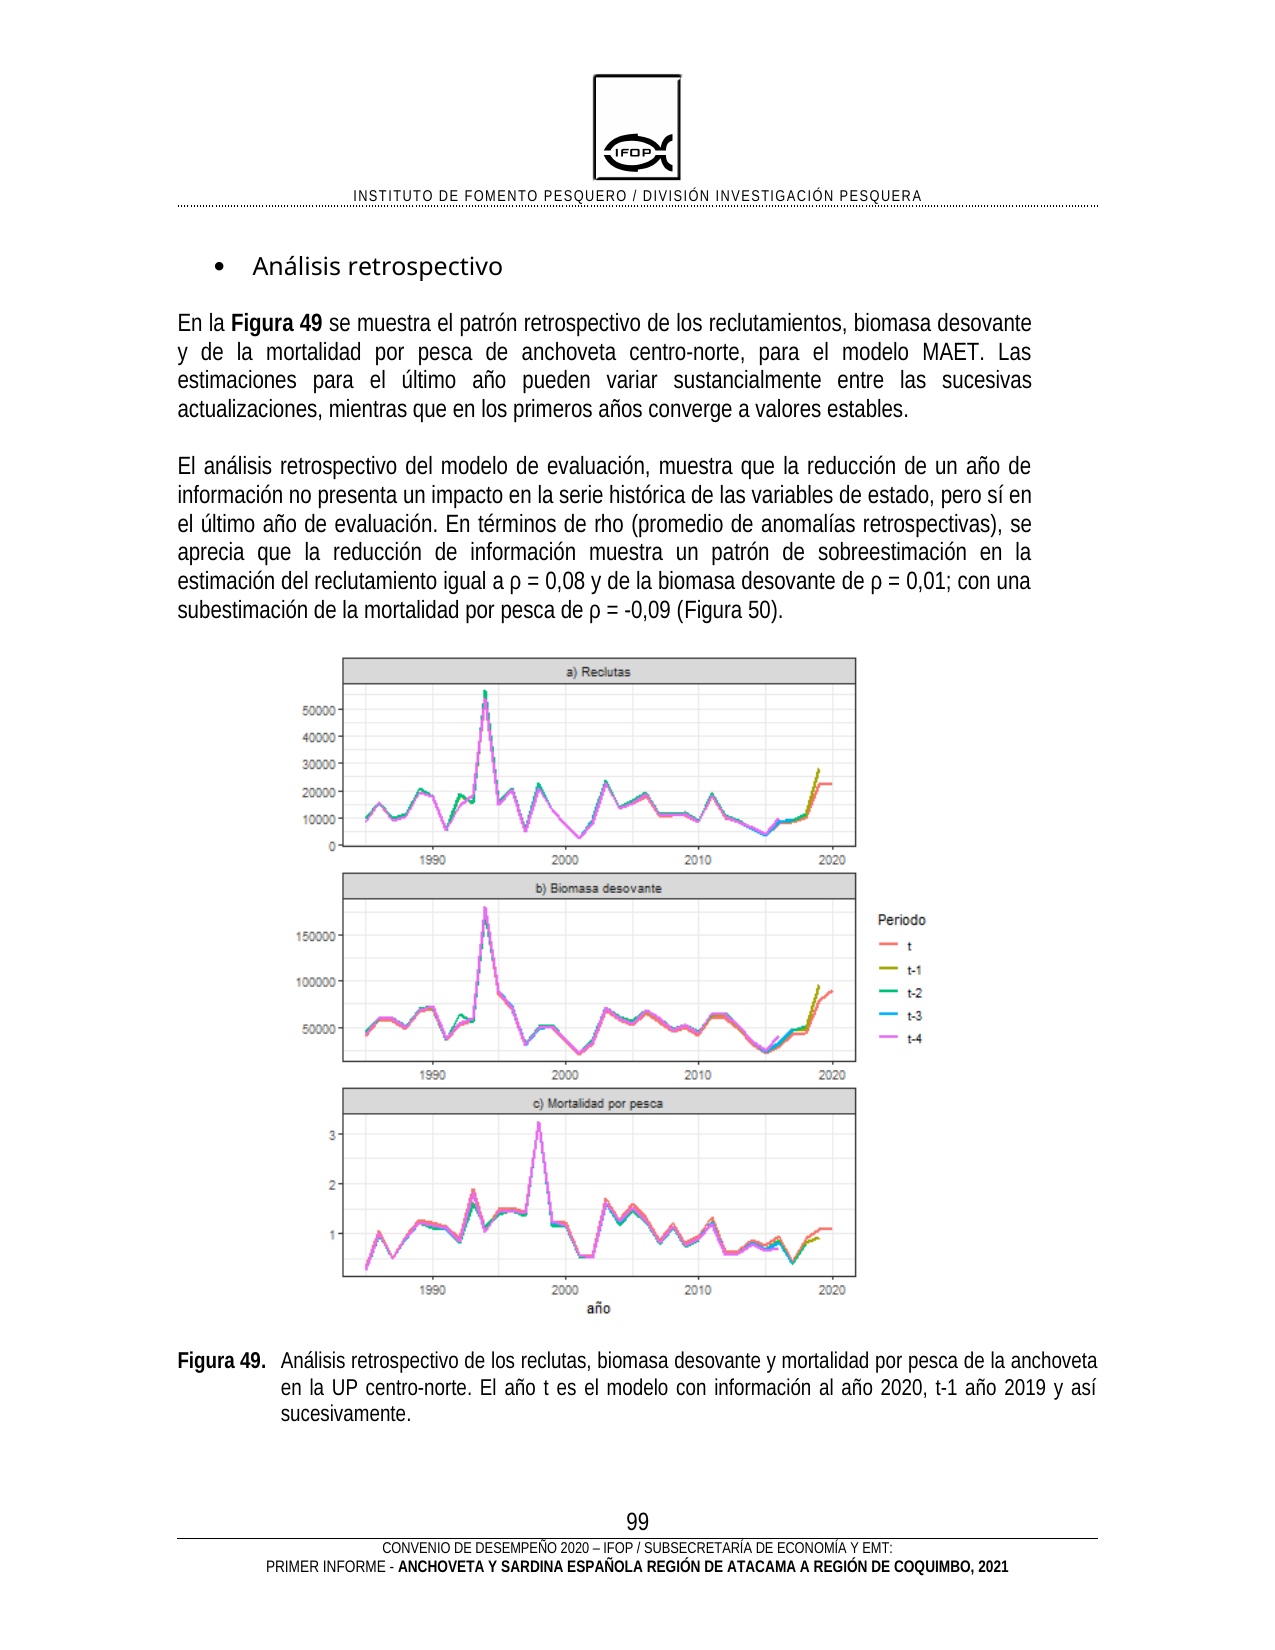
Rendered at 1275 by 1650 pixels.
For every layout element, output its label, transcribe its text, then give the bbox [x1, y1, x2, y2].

picture [592, 73, 683, 185]
text Figura 49. Análisis retrospectivo de los reclutas, biomasa desovante y mortalidad por pesca de la anchoveta en la UP centro-norte. El año t es el modelo con información al año 2020, t-1 año 2019 y así sucesivamente. [177, 1347, 1098, 1426]
text En la Figura 49 se muestra el patrón retrospectivo de los reclutamientos, biomasa desovante y de la mortalidad por pesca de anchoveta centro-norte, para el modelo MAET. Las estimaciones para el último año pueden variar sustancialmente entre las sucesivas actualizaciones, mientras que en los primeros años converge a valores estables. [177, 308, 1034, 423]
subtitle Análisis retrospectivo [215, 249, 1034, 283]
text El análisis retrospectivo del modelo de evaluación, muestra que la reducción de un año de información no presenta un impacto en la serie histórica de las variables de estado, pero sí en el último año de evaluación. En términos de rho (promedio de anomalías retrospectivas), se aprecia que la reducción de información muestra un patrón de sobreestimación en la estimación del reclutamiento igual a ρ = 0,08 y de la biomasa desovante de ρ = 0,01; con una subestimación de la mortalidad por pesca de ρ = -0,09 (Figura 50). [177, 451, 1034, 623]
picture [270, 651, 941, 1323]
